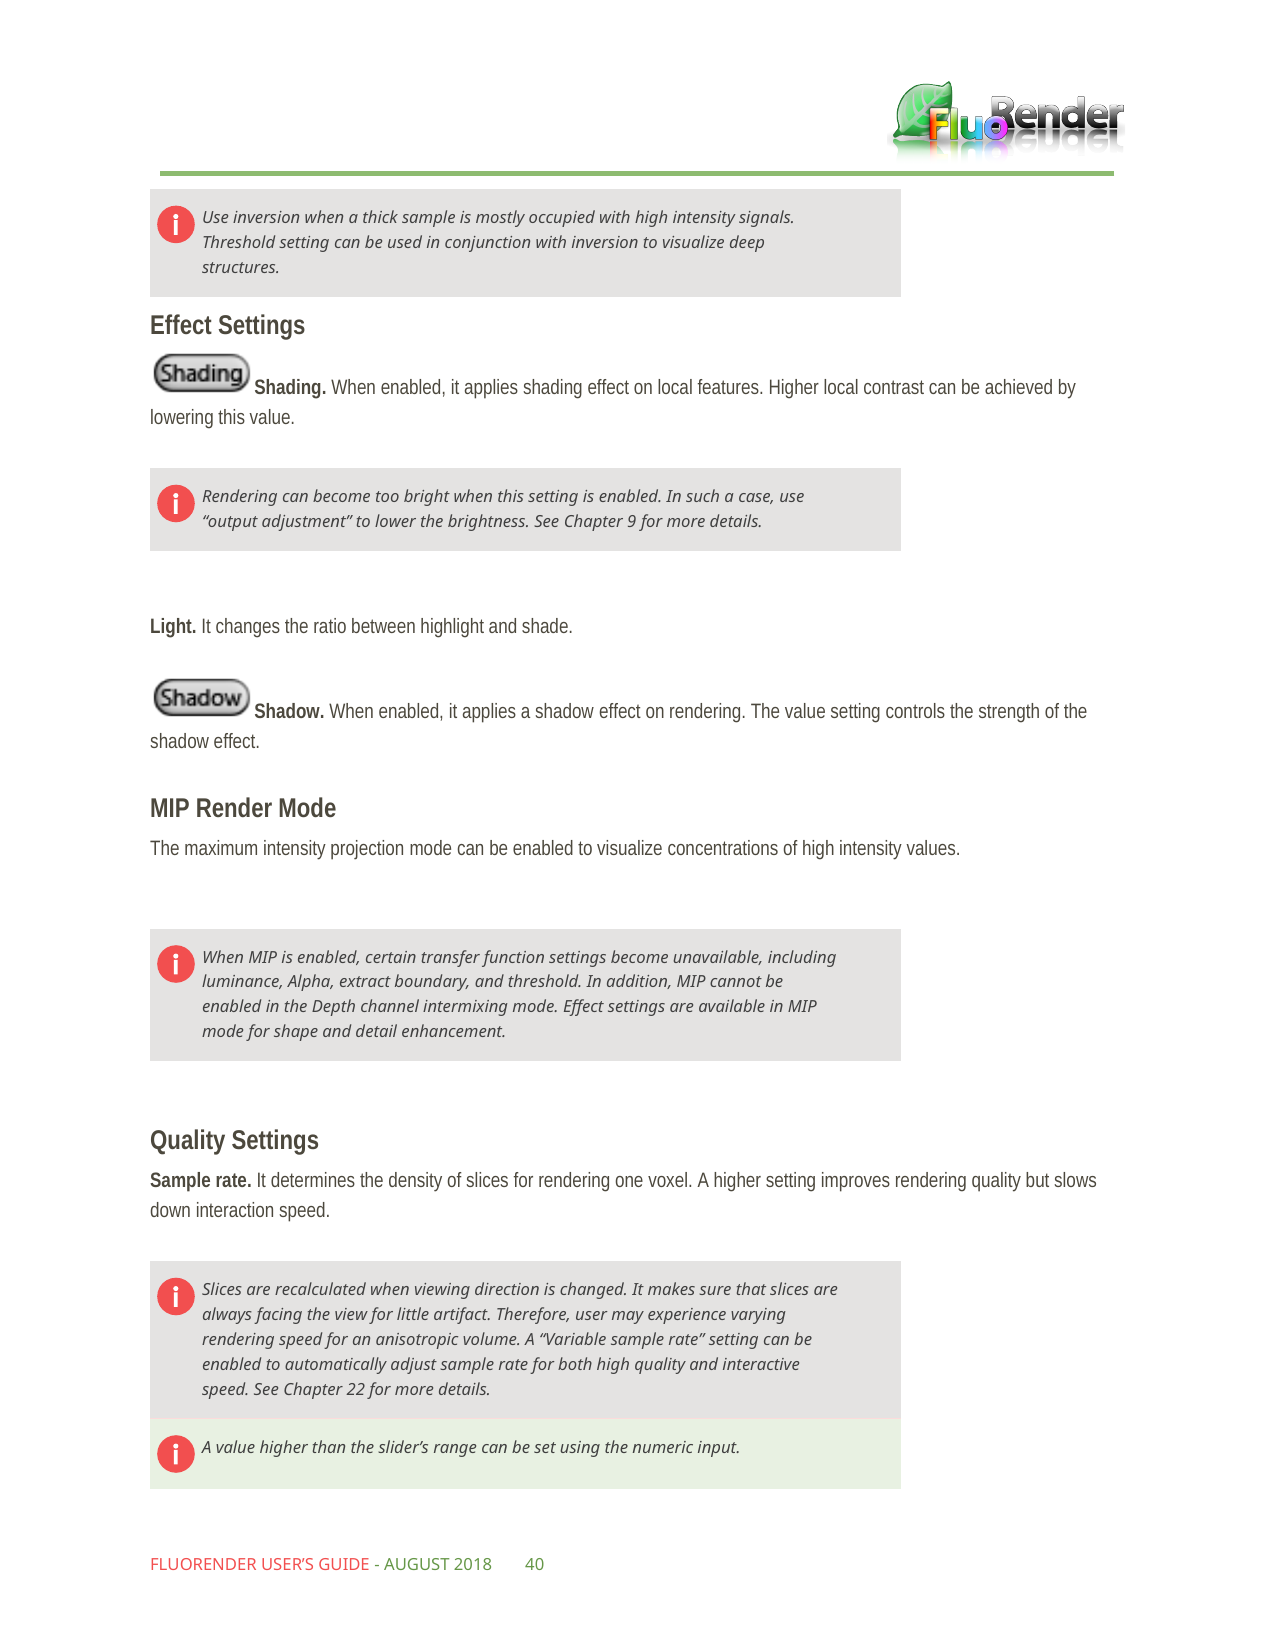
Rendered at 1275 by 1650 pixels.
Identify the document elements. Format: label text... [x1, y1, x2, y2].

table_header [150, 929, 202, 1061]
picture [150, 352, 255, 395]
subtitle MIP Render Mode [150, 793, 1125, 824]
table_header [150, 468, 202, 551]
text The maximum intensity projection mode can be enabled to visualize concentrations of high intensity values. [150, 836, 1125, 860]
table_cell [150, 1419, 202, 1489]
picture [887, 75, 1125, 165]
table_cell A value higher than the slider’s range can be set using the numeric input. [202, 1419, 901, 1489]
table_header Rendering can become too bright when this setting is enabled. In such a case, use “output adjustment” to lower the brightness. See Chapter 9 for more details. [202, 468, 901, 551]
subtitle Effect Settings [150, 309, 1125, 340]
table_header Slices are recalculated when viewing direction is changed. It makes sure that slices are always facing the view for little artifact. Therefore, user may experience varying rendering speed for an anisotropic volume. A “Variable sample rate” setting can be enabled to automatically adjust sample rate for both high quality and interactive speed. See Chapter 22 for more details. [202, 1261, 901, 1418]
table_header [150, 189, 202, 297]
subtitle Quality Settings [150, 1124, 1125, 1155]
picture [150, 677, 255, 719]
text Shadow. When enabled, it applies a shadow effect on rendering. The value setting controls the strength of the shadow effect. [150, 677, 1125, 753]
table_header [150, 1261, 202, 1418]
table_header Use inversion when a thick sample is mostly occupied with high intensity signals. Threshold setting can be used in conjunction with inversion to visualize deep structures. [202, 189, 901, 297]
table_header When MIP is enabled, certain transfer function settings become unavailable, including luminance, Alpha, extract boundary, and threshold. In addition, MIP cannot be enabled in the Depth channel intermixing mode. Effect settings are available in MIP mode for shape and detail enhancement. [202, 929, 901, 1061]
text Light. It changes the ratio between highlight and shade. [150, 614, 1125, 638]
text Shading. When enabled, it applies shading effect on local features. Higher local contrast can be achieved by lowering this value. [150, 353, 1125, 429]
text Sample rate. It determines the density of slices for rendering one voxel. A higher setting improves rendering quality but slows down interaction speed. [150, 1168, 1125, 1222]
